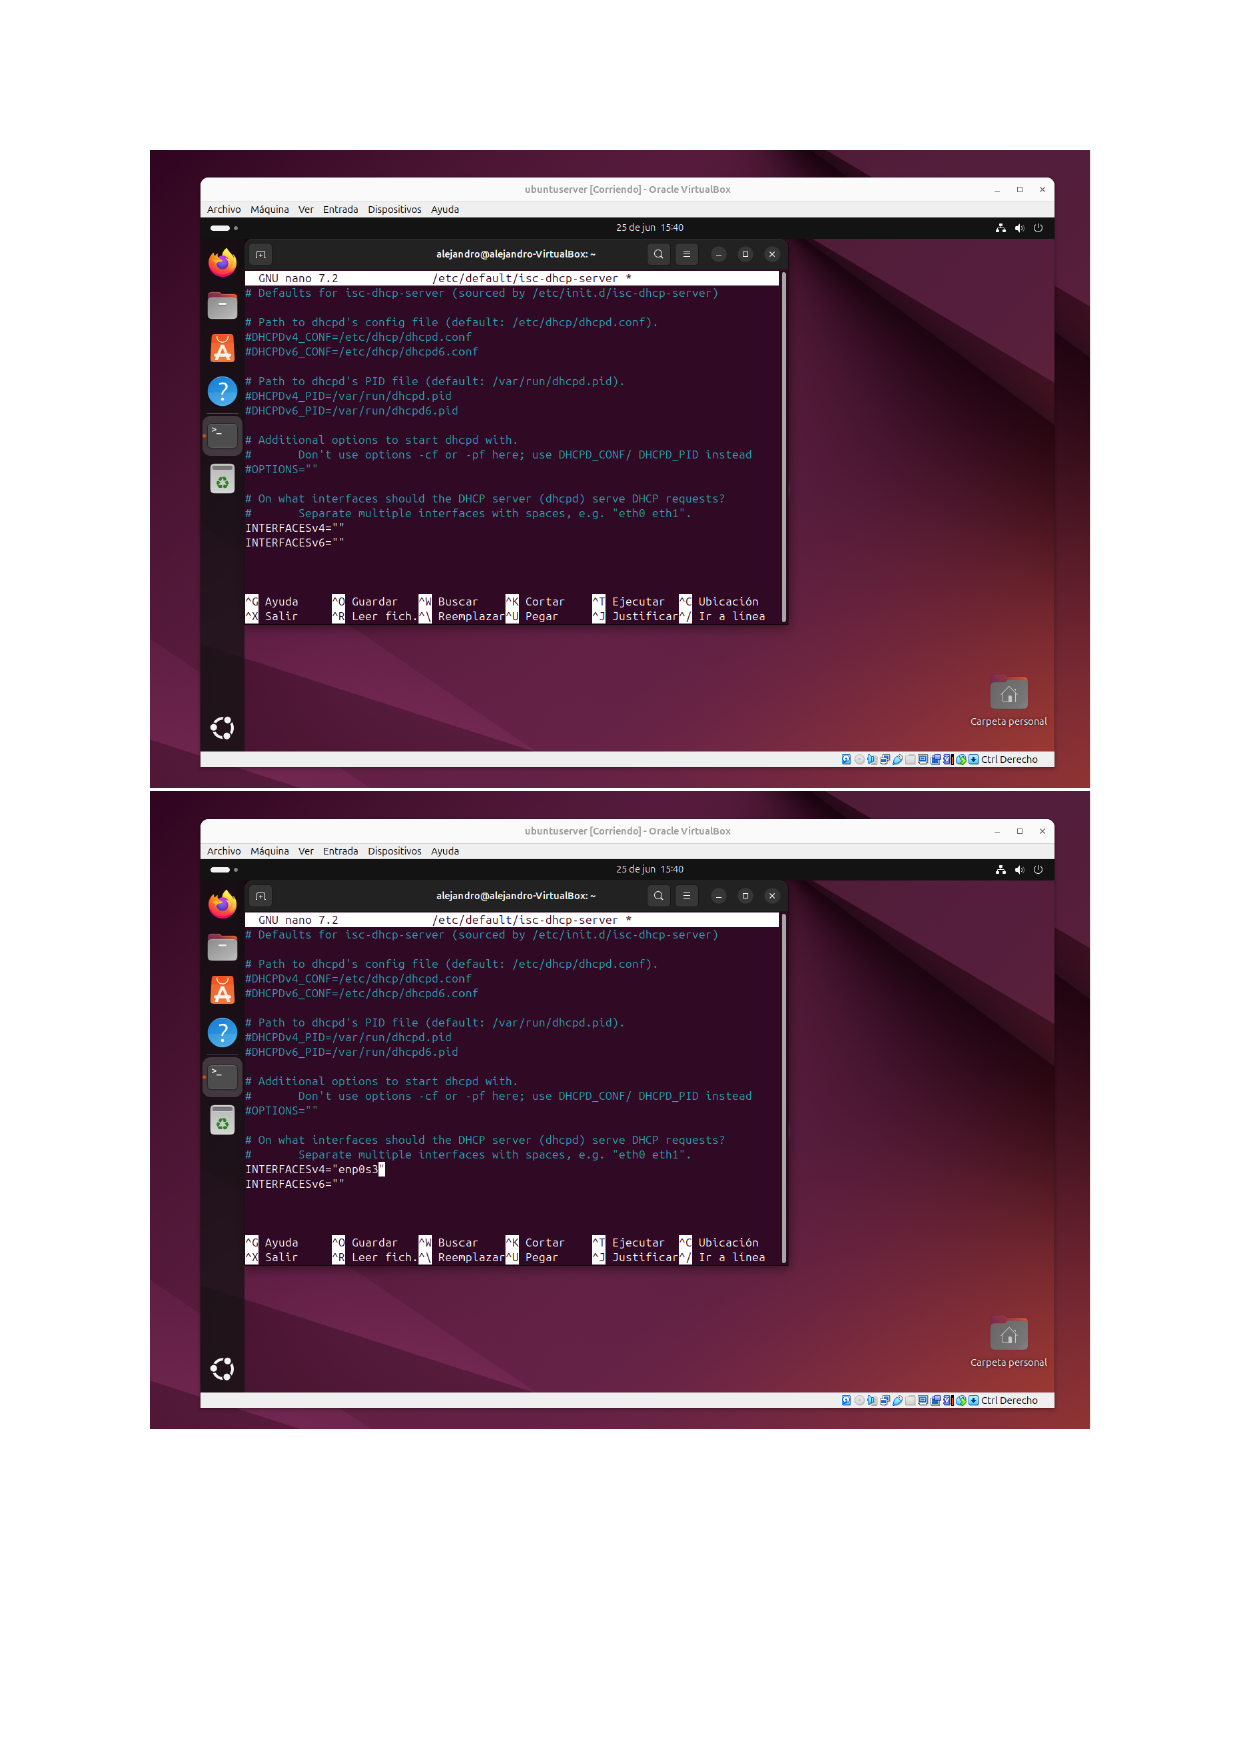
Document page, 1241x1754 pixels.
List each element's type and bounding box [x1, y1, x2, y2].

picture [150, 150, 1091, 788]
picture [150, 791, 1091, 1429]
